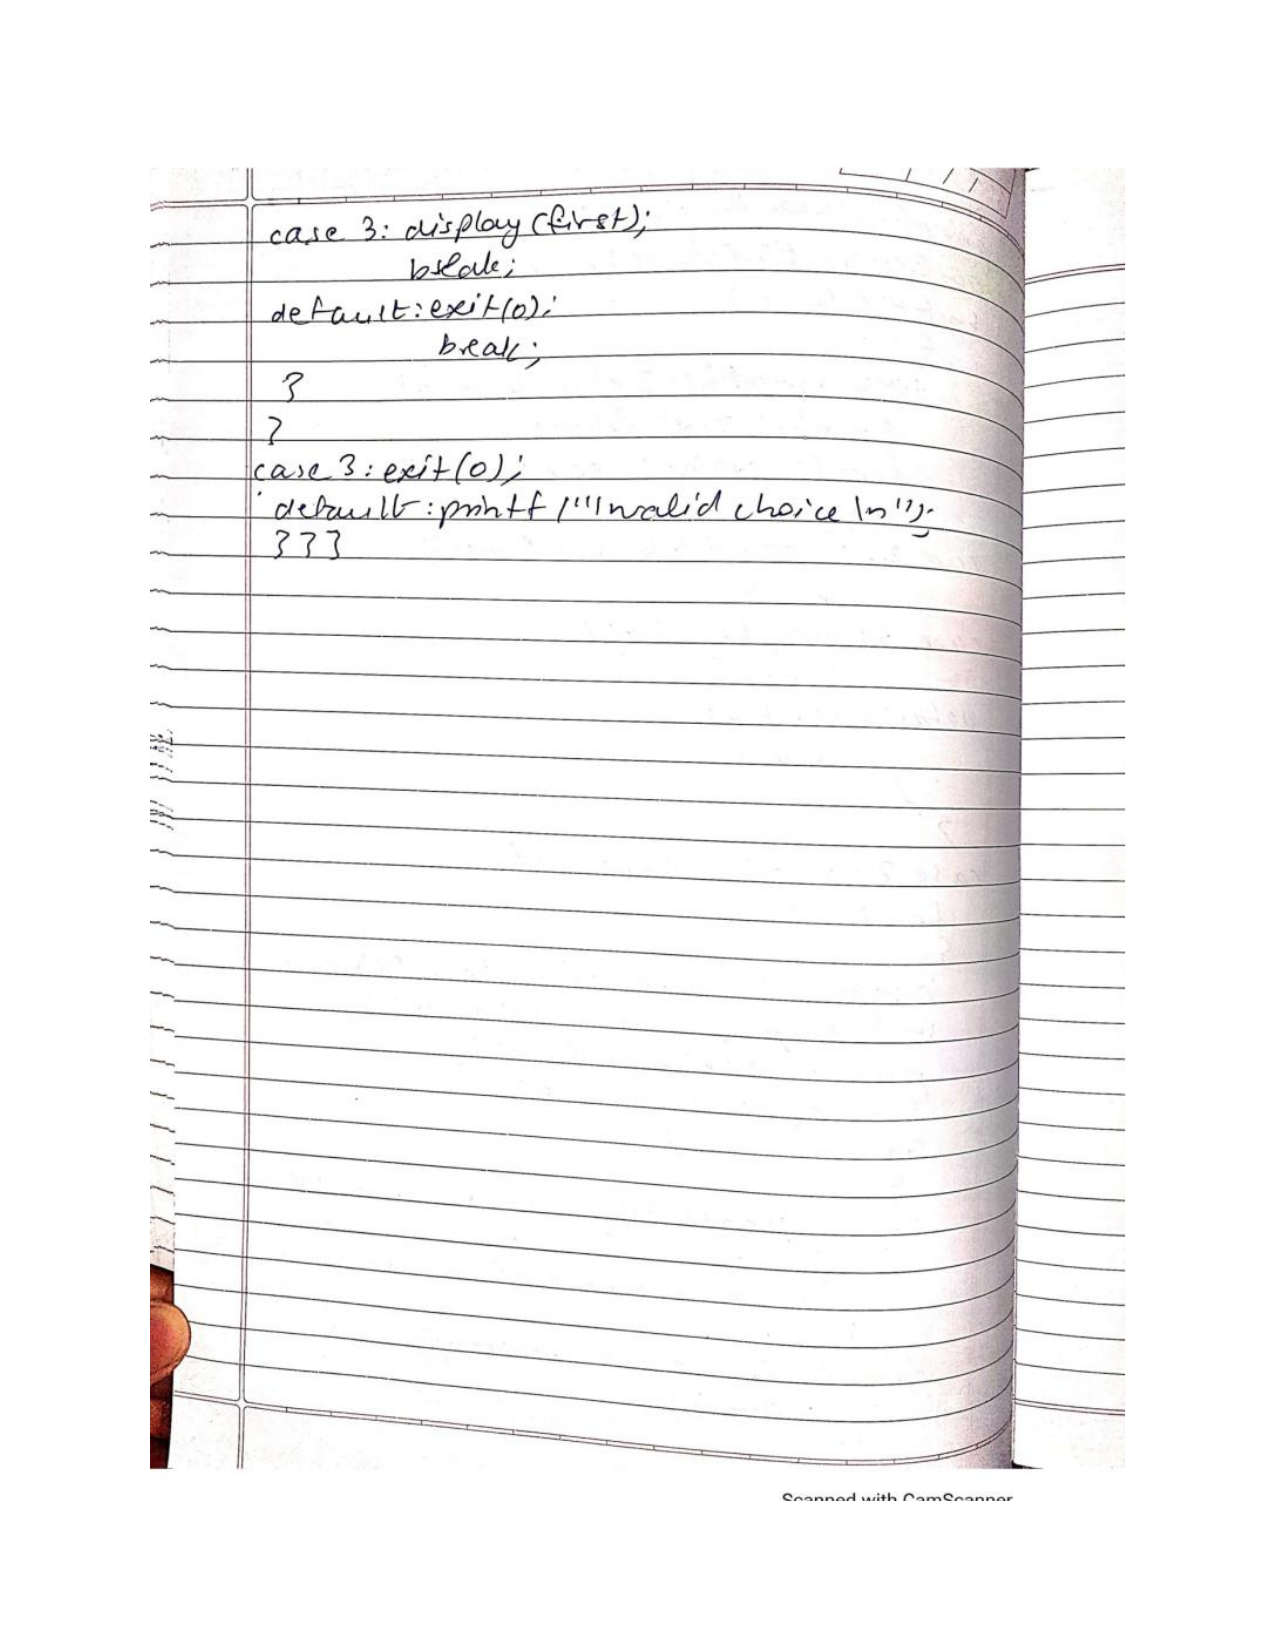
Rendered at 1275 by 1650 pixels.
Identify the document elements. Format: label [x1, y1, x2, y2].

picture [150, 150, 1125, 1501]
